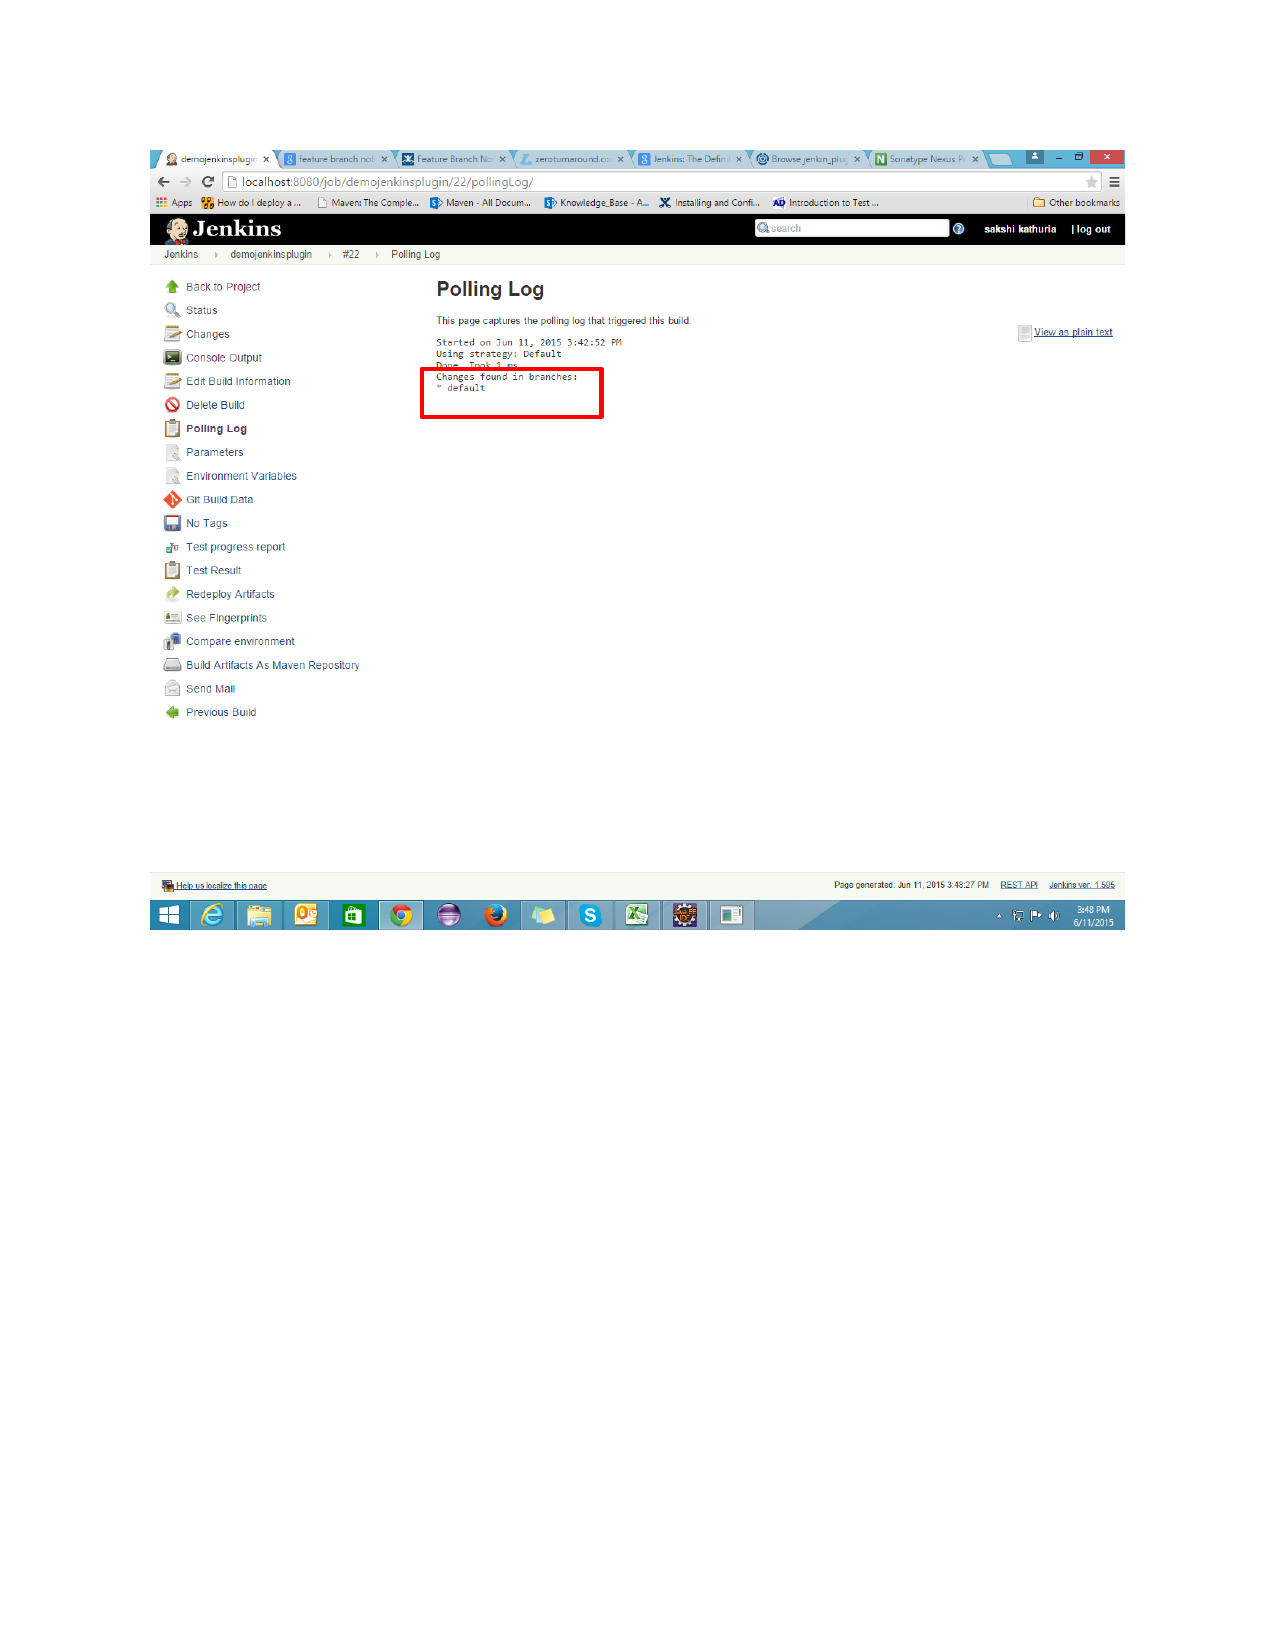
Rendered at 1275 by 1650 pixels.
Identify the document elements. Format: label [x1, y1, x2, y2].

picture [150, 150, 1125, 930]
